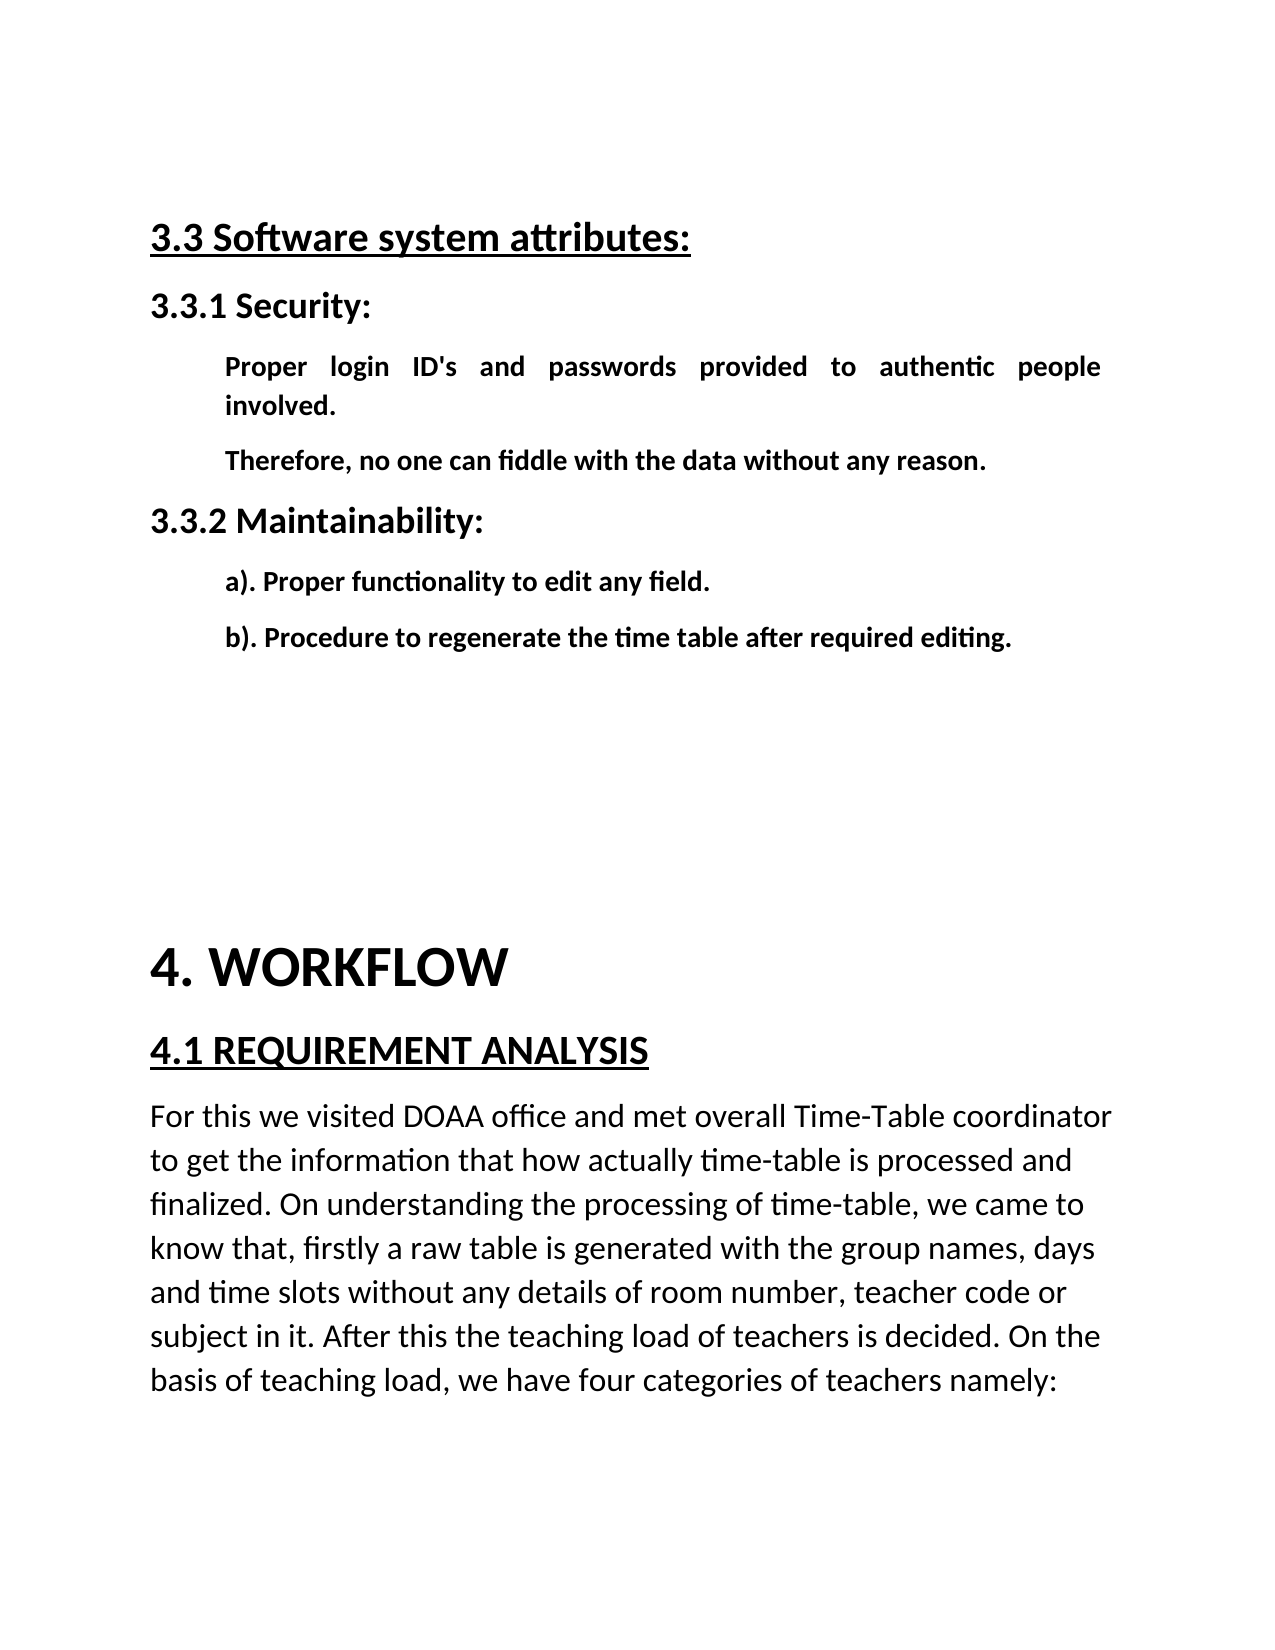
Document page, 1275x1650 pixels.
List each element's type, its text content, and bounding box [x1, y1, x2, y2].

text 4. WORKFLOW [150, 930, 1125, 1001]
text 4.1 REQUIREMENT ANALYSIS [150, 1024, 1125, 1074]
text For this we visited DOAA office and met overall Time-Table coordinator to get the information that how actually time-table is processed and finalized. On understanding the processing of time-table, we came to know that, firstly a raw table is generated with the group names, days and time slots without any details of room number, teacher code or subject in it. After this the teaching load of teachers is decided. On the basis of teaching load, we have four categories of teachers namely: [150, 1095, 1125, 1400]
text Proper login ID's and passwords provided to authentic people involved. [150, 348, 1125, 422]
text 3.3 Software system attributes: [150, 211, 1125, 261]
text b). Procedure to regenerate the time table after required editing. [150, 619, 1125, 655]
text 3.3.2 Maintainability: [150, 497, 1125, 543]
text Therefore, no one can fiddle with the data without any reason. [150, 442, 1125, 477]
text 3.3.1 Security: [150, 282, 1125, 328]
text a). Proper functionality to edit any field. [150, 563, 1125, 599]
